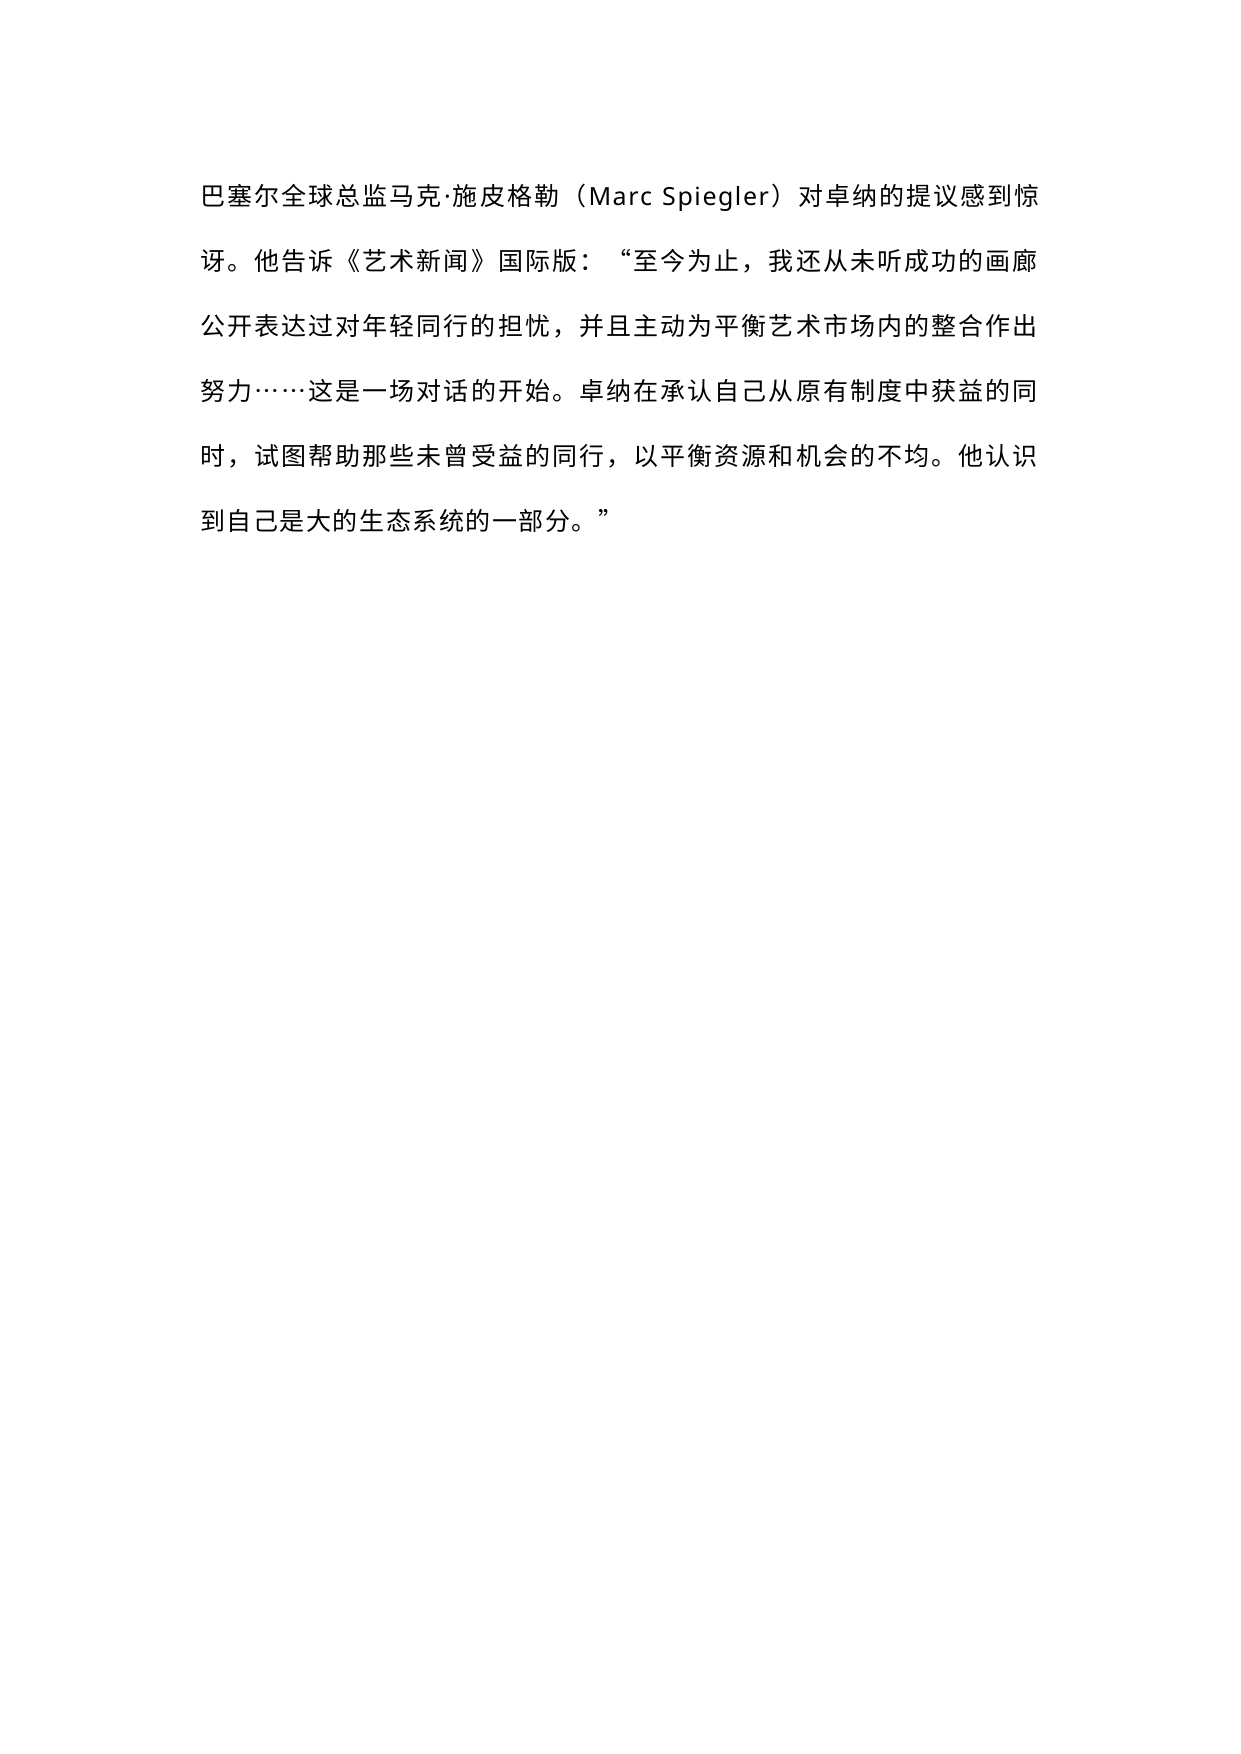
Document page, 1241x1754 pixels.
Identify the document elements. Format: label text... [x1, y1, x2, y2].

text 巴塞尔全球总监马克·施皮格勒（Marc Spiegler）对卓纳的提议感到惊讶。他告诉《艺术新闻》国际版：“至今为止，我还从未听成功的画廊公开表达过对年轻同行的担忧，并且主动为平衡艺术市场内的整合作出努力……这是一场对话的开始。卓纳在承认自己从原有制度中获益的同时，试图帮助那些未曾受益的同行，以平衡资源和机会的不均。他认识到自己是大的生态系统的一部分。” [200, 162, 1040, 552]
